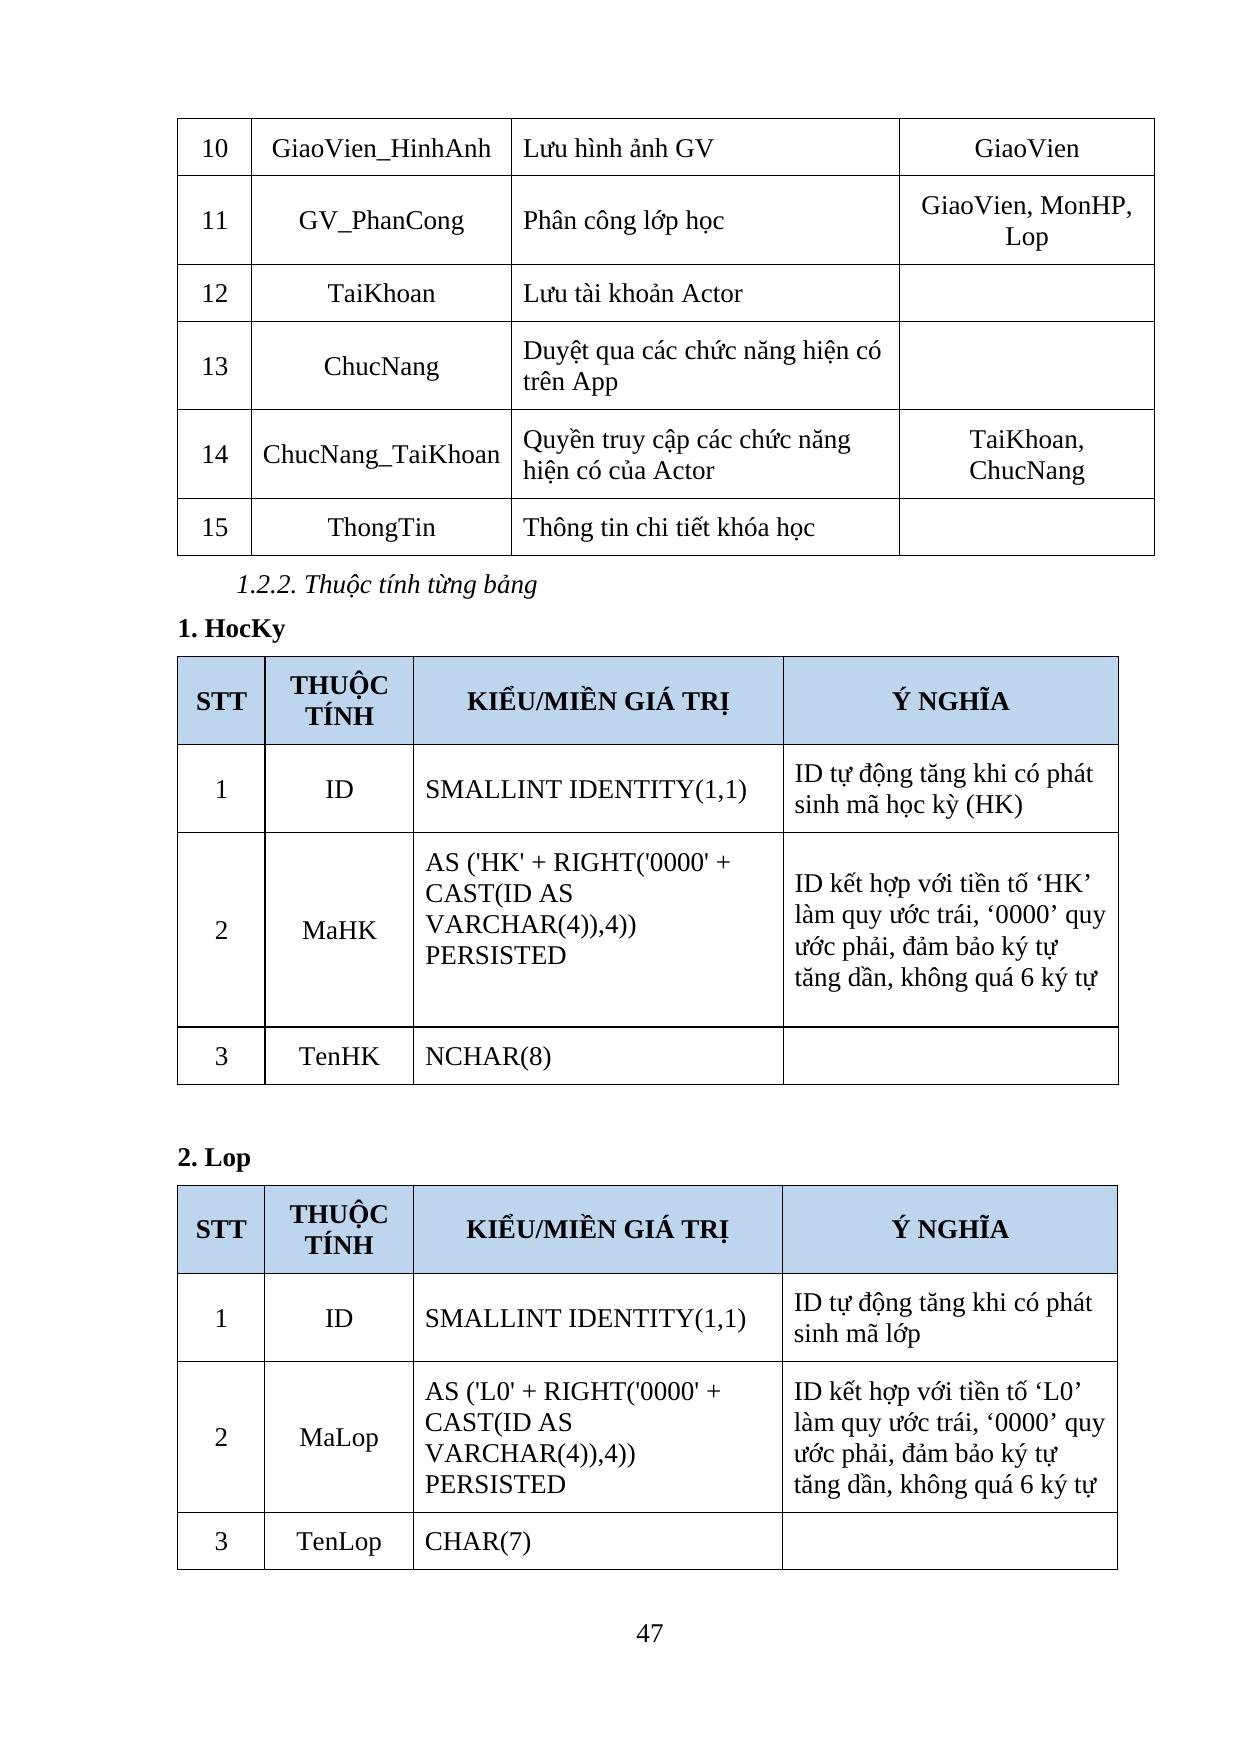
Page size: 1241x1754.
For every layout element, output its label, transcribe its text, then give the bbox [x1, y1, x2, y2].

table_header THUỘC TÍNH [265, 1186, 413, 1273]
table_cell TenHK [266, 1028, 413, 1084]
table_header Ý NGHĨA [784, 657, 1118, 744]
table_cell [900, 322, 1154, 409]
table_cell ChucNang_TaiKhoan [252, 410, 511, 497]
table_header THUỘC TÍNH [266, 657, 413, 744]
table_cell 2 [178, 833, 264, 1026]
table_header KIỂU/MIỀN GIÁ TRỊ [414, 657, 783, 744]
table_cell ID [266, 745, 413, 832]
table_cell GiaoVien, MonHP, Lop [900, 176, 1154, 264]
table_cell ID kết hợp với tiền tố ‘L0’ làm quy ước trái, ‘0000’ quy ước phải, đảm bảo ký tự tăng dần, không quá 6 ký tự [783, 1362, 1117, 1512]
table_cell [784, 1028, 1118, 1084]
table_cell Quyền truy cập các chức năng hiện có của Actor [512, 410, 899, 497]
table_cell 13 [178, 322, 251, 409]
subtitle Thuộc tính từng bảng [177, 568, 1122, 599]
table_header Ý NGHĨA [783, 1186, 1117, 1273]
table_cell 11 [178, 176, 251, 264]
table_cell 3 [178, 1028, 264, 1084]
table_cell [783, 1513, 1117, 1569]
table_cell 15 [178, 499, 251, 555]
table_cell ID [265, 1274, 413, 1361]
table_cell CHAR(7) [414, 1513, 782, 1569]
table_cell [900, 265, 1154, 321]
table_cell [900, 499, 1154, 555]
table_cell AS ('L0' + RIGHT('0000' + CAST(ID AS VARCHAR(4)),4)) PERSISTED [414, 1362, 782, 1512]
table_cell AS ('HK' + RIGHT('0000' + CAST(ID AS VARCHAR(4)),4)) PERSISTED [414, 833, 783, 1026]
text 2. Lop [177, 1141, 1122, 1172]
table_cell MaHK [266, 833, 413, 1026]
table_cell SMALLINT IDENTITY(1,1) [414, 745, 783, 832]
table_cell ID tự động tăng khi có phát sinh mã lớp [783, 1274, 1117, 1361]
table_cell Lưu hình ảnh GV [512, 119, 899, 175]
table_cell GiaoVien [900, 119, 1154, 175]
table_cell Lưu tài khoản Actor [512, 265, 899, 321]
table_cell 1 [178, 745, 264, 832]
table_cell TenLop [265, 1513, 413, 1569]
table_cell TaiKhoan, ChucNang [900, 410, 1154, 497]
table_cell GV_PhanCong [252, 176, 511, 264]
table_cell ThongTin [252, 499, 511, 555]
table_cell NCHAR(8) [414, 1028, 783, 1084]
table_cell ChucNang [252, 322, 511, 409]
table_cell Thông tin chi tiết khóa học [512, 499, 899, 555]
table_cell 2 [178, 1362, 264, 1512]
table_cell Phân công lớp học [512, 176, 899, 264]
table_cell 14 [178, 410, 251, 497]
text 1. HocKy [177, 612, 1122, 643]
table_cell 12 [178, 265, 251, 321]
table_cell 1 [178, 1274, 264, 1361]
table_cell ID kết hợp với tiền tố ‘HK’ làm quy ước trái, ‘0000’ quy ước phải, đảm bảo ký tự tăng dần, không quá 6 ký tự [784, 833, 1118, 1026]
table_cell 3 [178, 1513, 264, 1569]
table_header STT [178, 657, 264, 744]
table_header KIỂU/MIỀN GIÁ TRỊ [414, 1186, 782, 1273]
table_cell MaLop [265, 1362, 413, 1512]
table_cell ID tự động tăng khi có phát sinh mã học kỳ (HK) [784, 745, 1118, 832]
table_cell Duyệt qua các chức năng hiện có trên App [512, 322, 899, 409]
table_cell SMALLINT IDENTITY(1,1) [414, 1274, 782, 1361]
table_cell 10 [178, 119, 251, 175]
table_cell GiaoVien_HinhAnh [252, 119, 511, 175]
table_cell TaiKhoan [252, 265, 511, 321]
table_header STT [178, 1186, 264, 1273]
